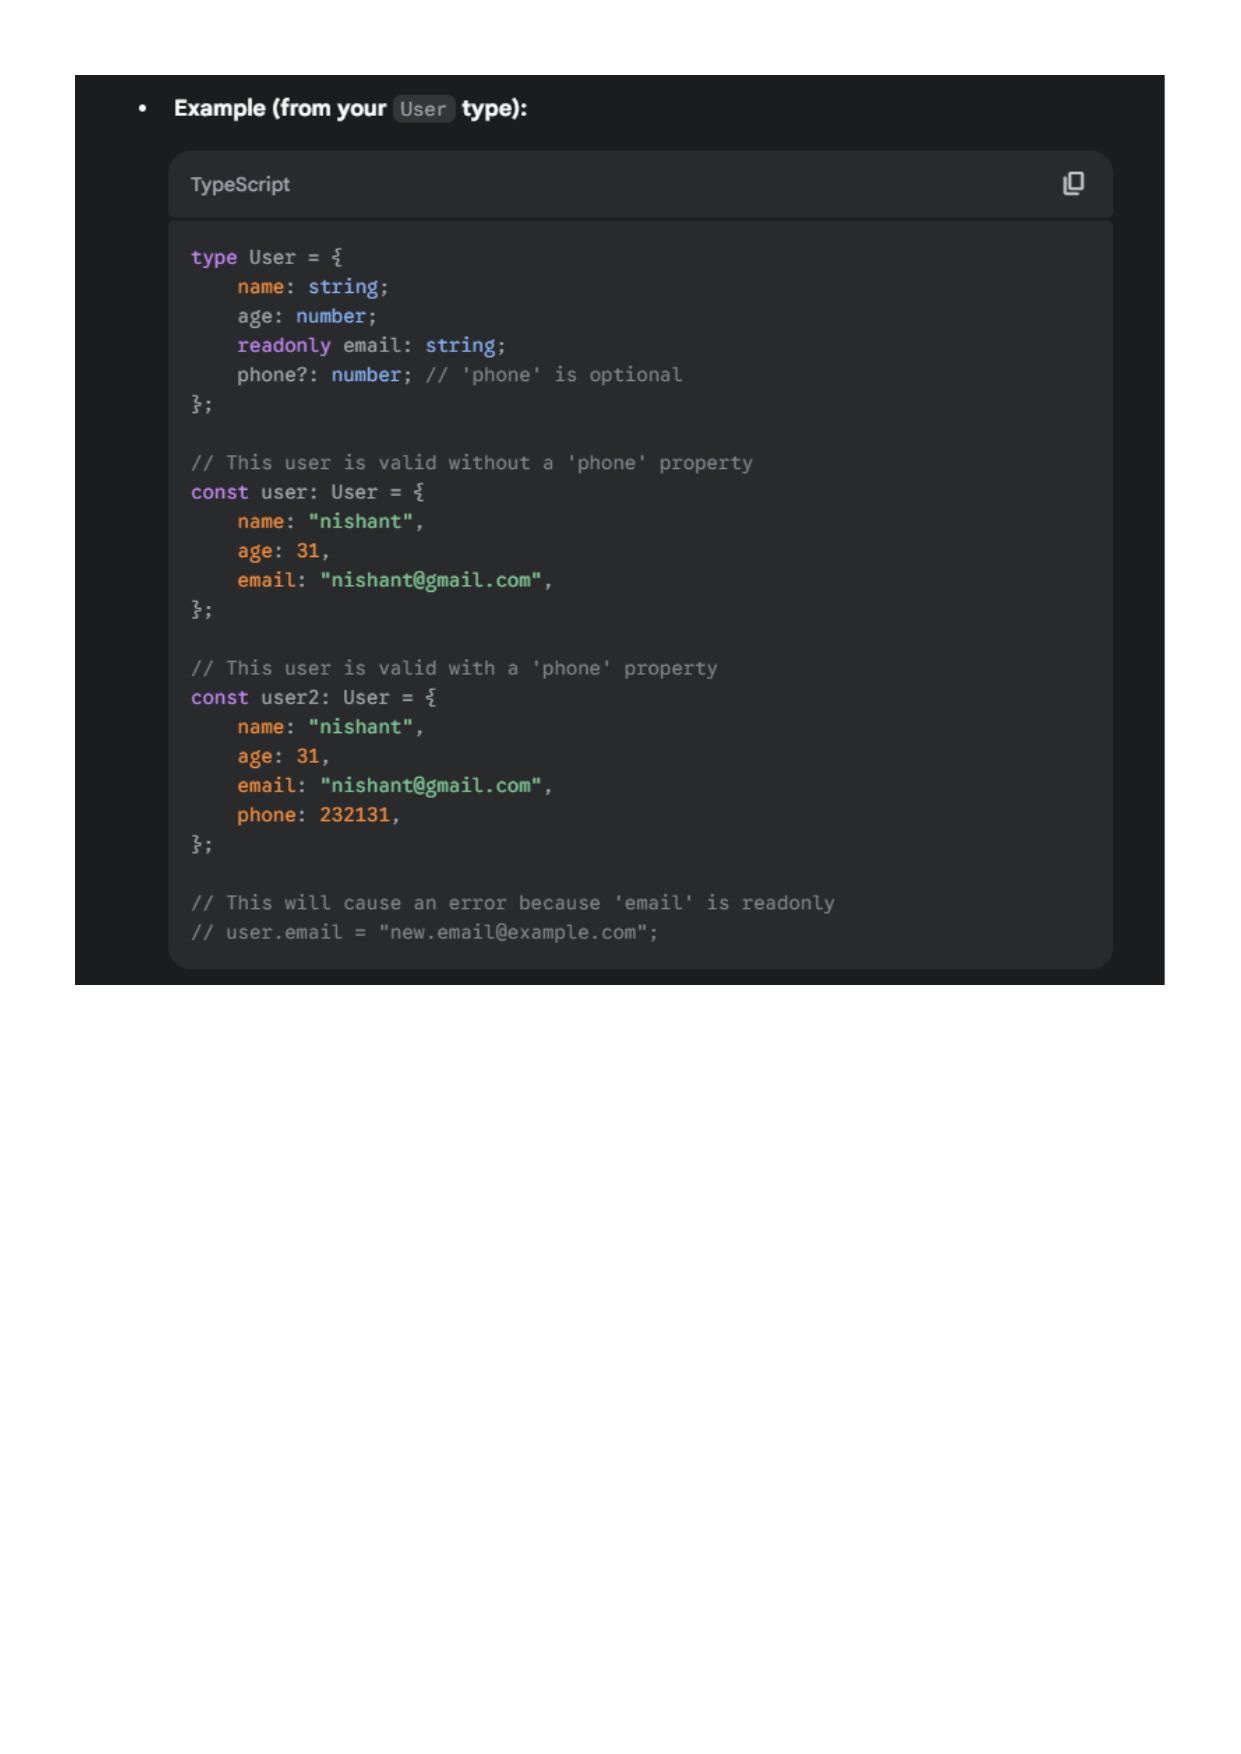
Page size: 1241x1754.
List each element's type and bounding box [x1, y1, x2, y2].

picture [75, 75, 1165, 985]
